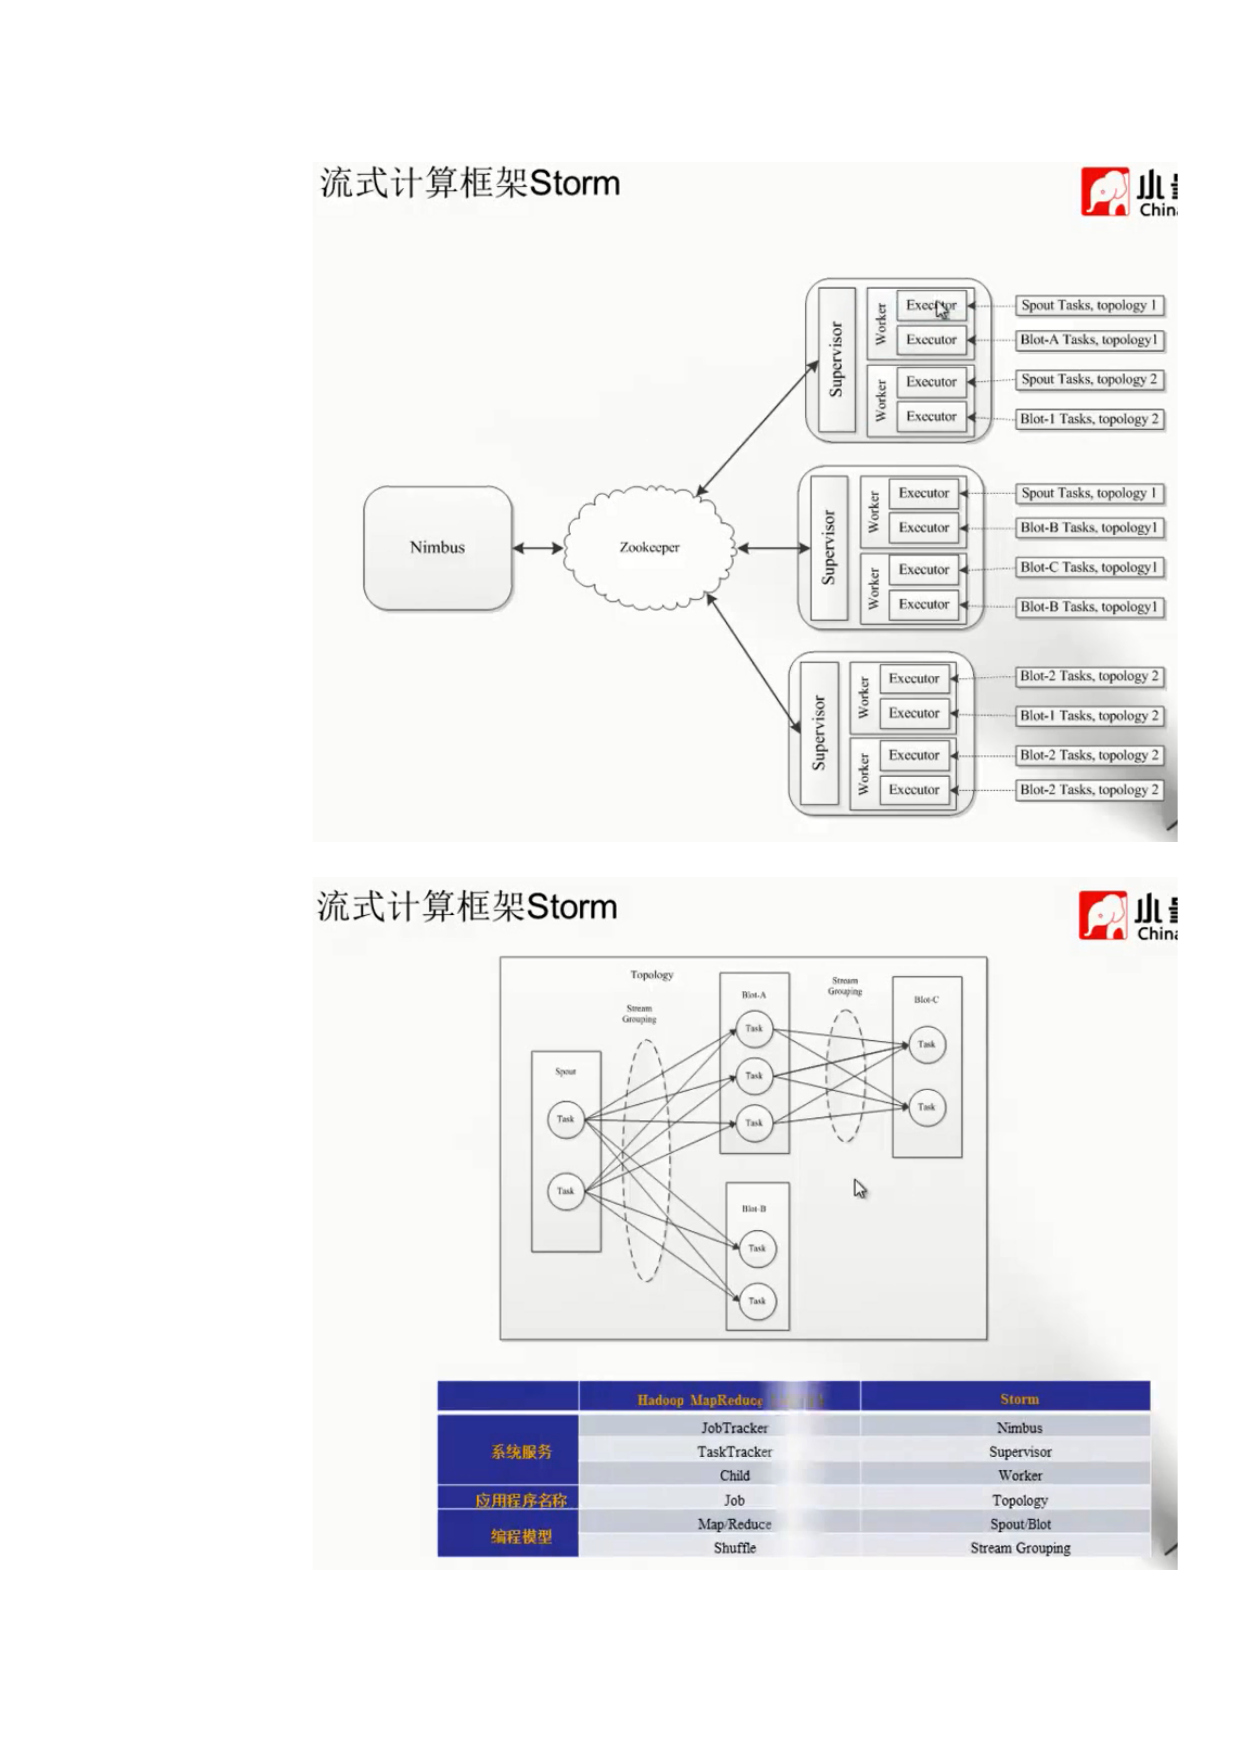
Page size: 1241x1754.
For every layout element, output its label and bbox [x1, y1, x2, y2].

picture [312, 162, 1178, 842]
picture [312, 877, 1178, 1570]
